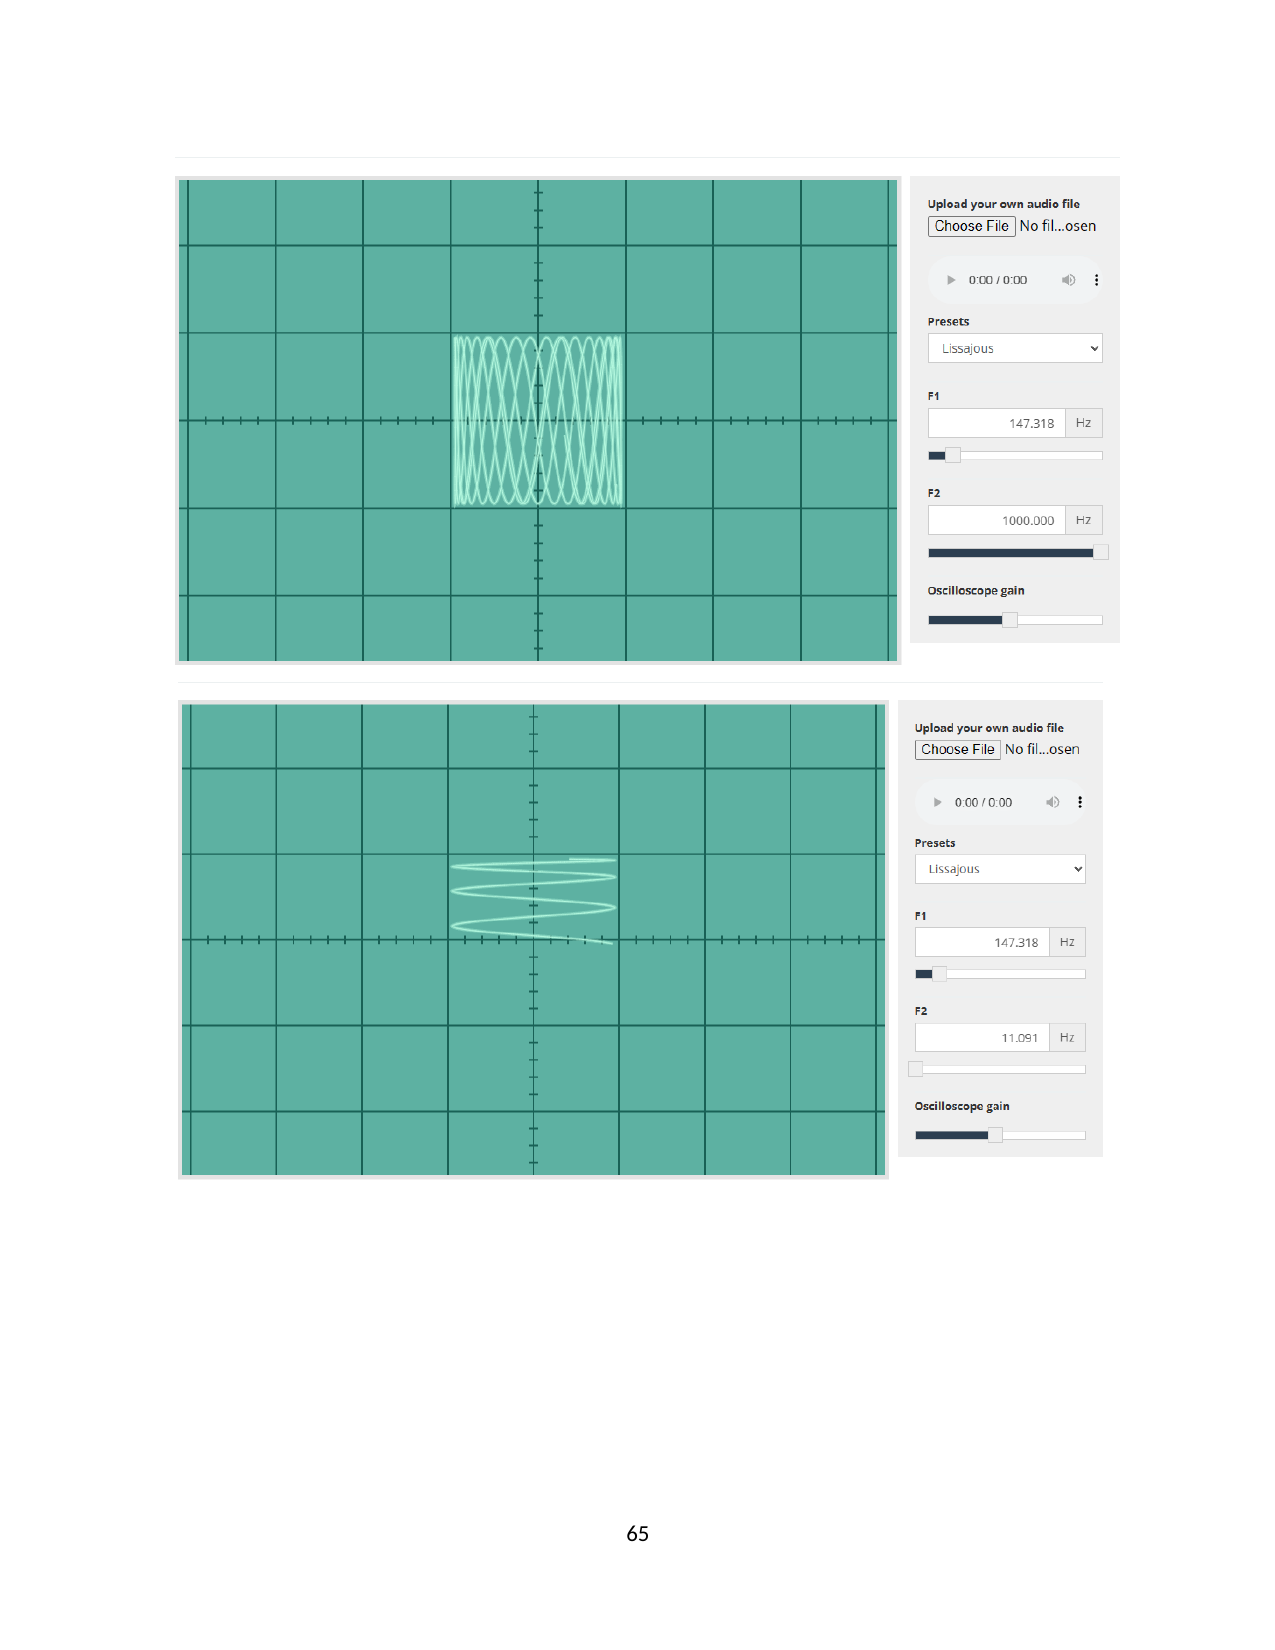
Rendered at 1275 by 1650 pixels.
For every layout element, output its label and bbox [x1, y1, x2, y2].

picture [150, 150, 1125, 672]
picture [150, 674, 1125, 1222]
